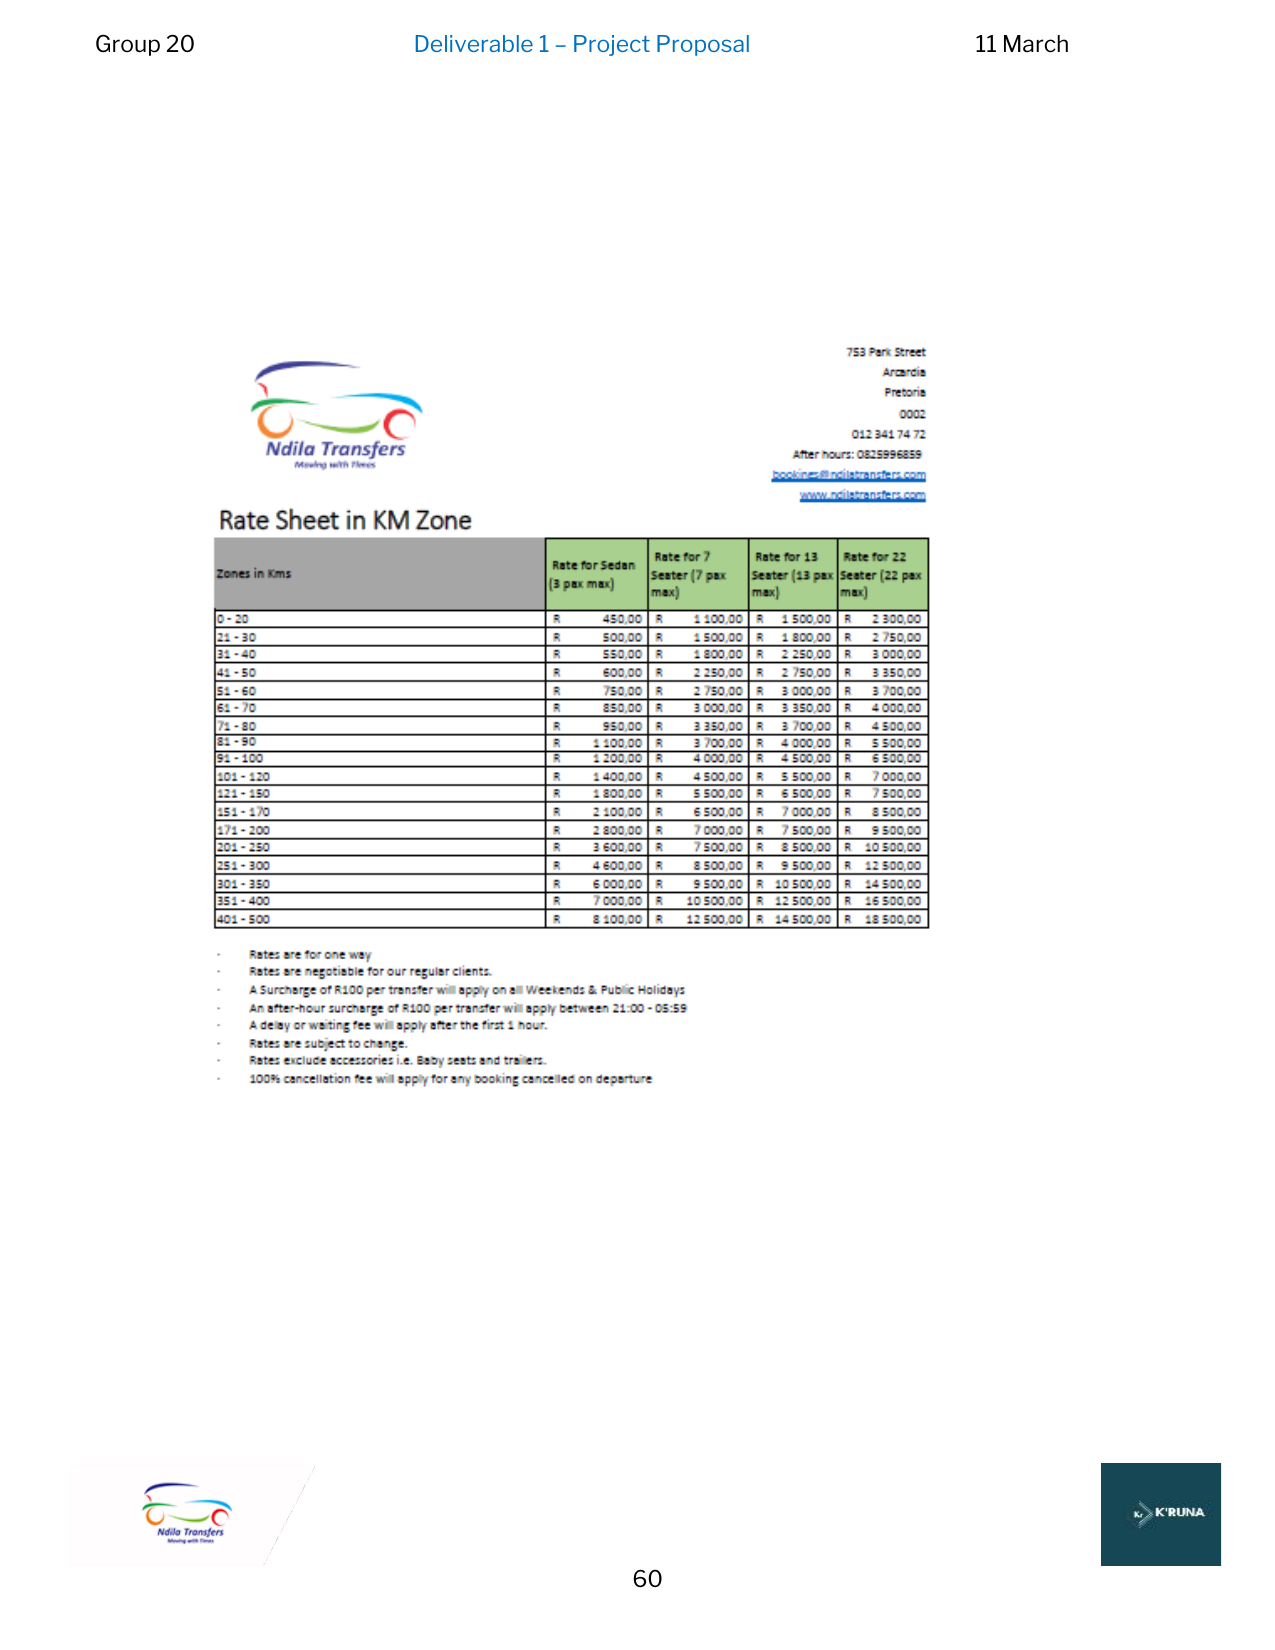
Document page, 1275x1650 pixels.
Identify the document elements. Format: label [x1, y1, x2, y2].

picture [1101, 1463, 1222, 1566]
picture [196, 271, 948, 1278]
picture [69, 1464, 316, 1566]
